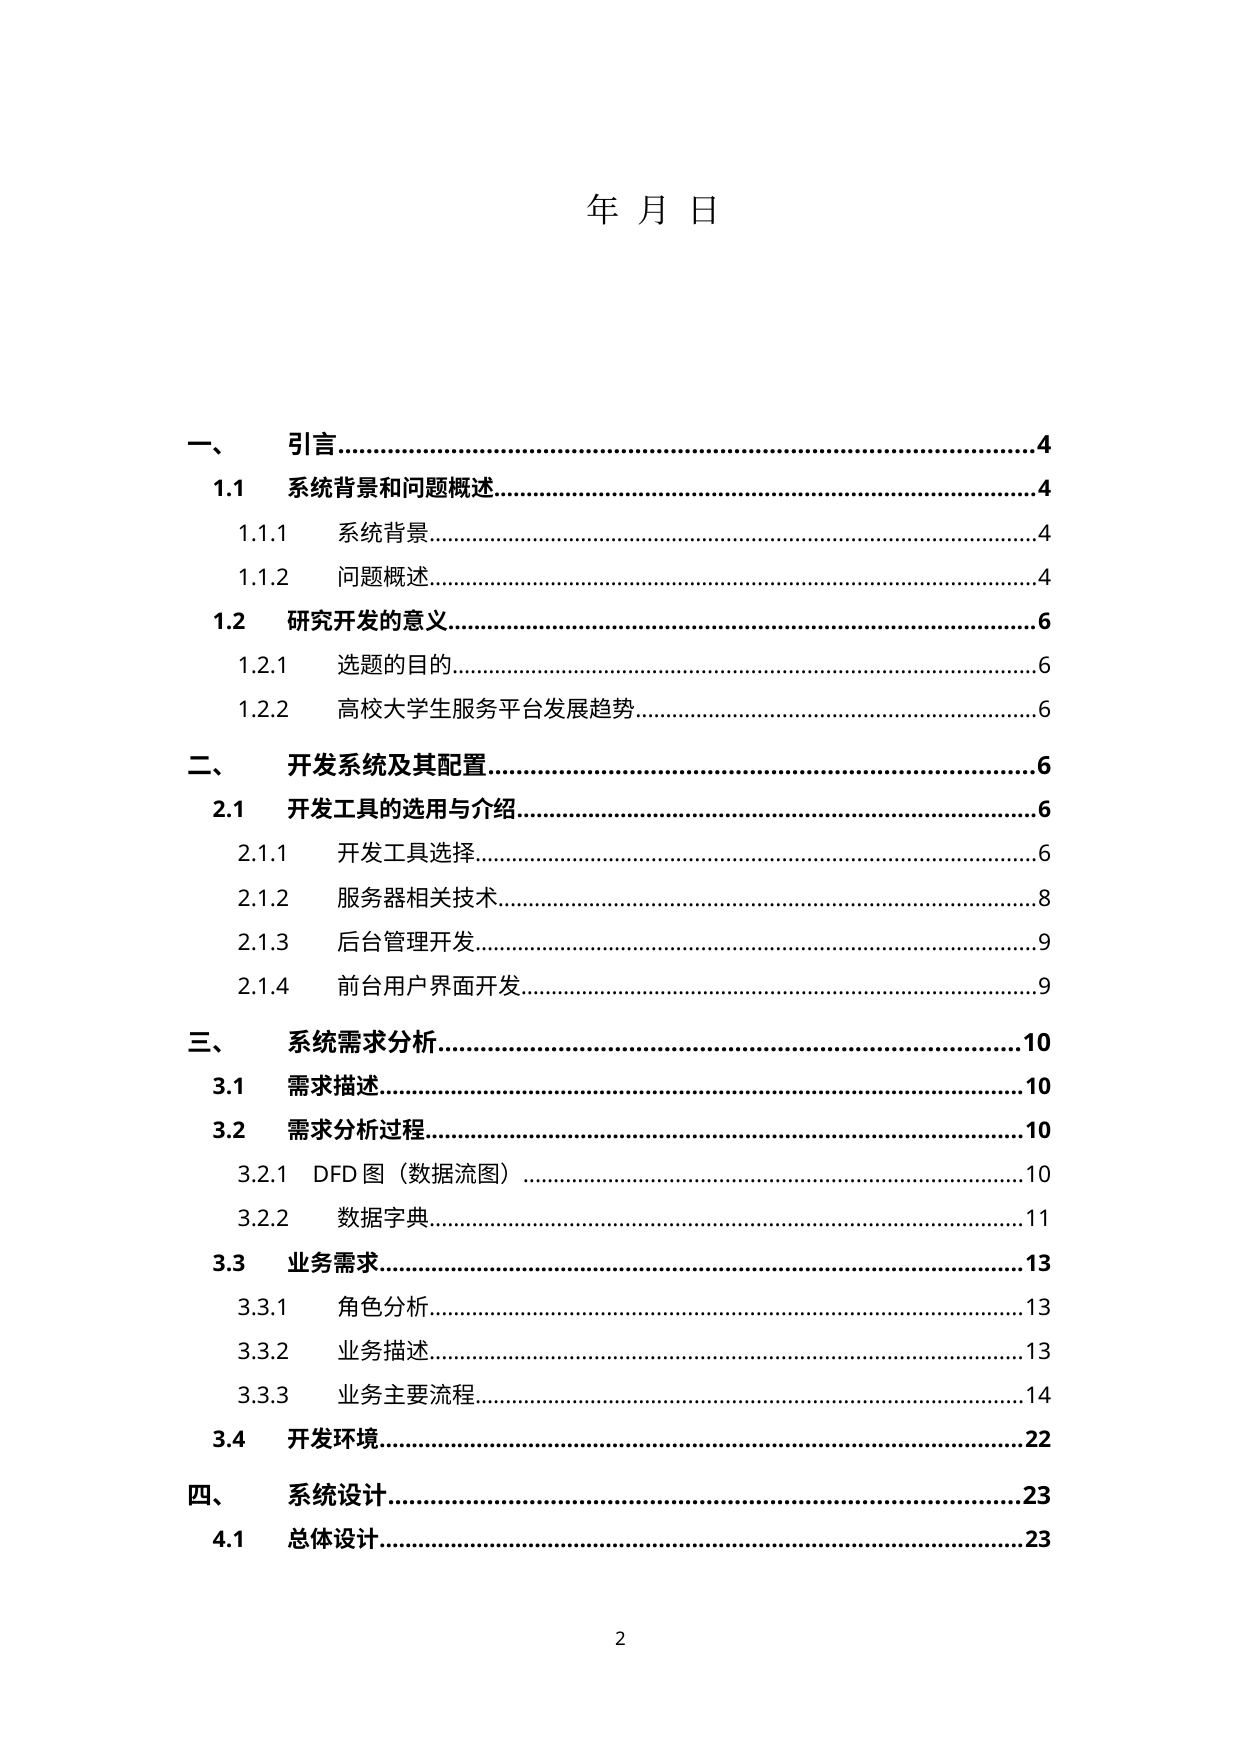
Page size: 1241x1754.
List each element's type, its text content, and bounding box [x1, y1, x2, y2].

text 3.4 开发环境 22 [212, 1415, 1053, 1459]
text 3.1 需求描述 10 [212, 1063, 1053, 1107]
text 3.3.2 业务描述 13 [237, 1327, 1053, 1371]
text 3.2.1 DFD图（数据流图） 10 [237, 1151, 1053, 1195]
text 4.1 总体设计 23 [212, 1516, 1053, 1560]
text 年 月 日 [187, 172, 1053, 232]
text 1.2 研究开发的意义 6 [212, 597, 1053, 641]
text 2.1.4 前台用户界面开发 9 [237, 962, 1053, 1006]
text 二、 开发系统及其配置 6 [187, 742, 1053, 786]
text 三、 系统需求分析 10 [187, 1019, 1053, 1063]
text 1.2.2 高校大学生服务平台发展趋势 6 [237, 685, 1053, 729]
text 1.1 系统背景和问题概述 4 [212, 465, 1053, 509]
text 3.3.3 业务主要流程 14 [237, 1371, 1053, 1415]
text 3.2 需求分析过程 10 [212, 1107, 1053, 1151]
text 1.1.1 系统背景 4 [237, 509, 1053, 553]
text 2.1.2 服务器相关技术 8 [237, 874, 1053, 918]
text 一、 引言 4 [187, 421, 1053, 465]
text 四、 系统设计 23 [187, 1472, 1053, 1516]
text 2.1.3 后台管理开发 9 [237, 918, 1053, 962]
text 3.3 业务需求 13 [212, 1239, 1053, 1283]
text 2.1 开发工具的选用与介绍 6 [212, 786, 1053, 830]
text 1.2.1 选题的目的 6 [237, 641, 1053, 685]
text 3.3.1 角色分析 13 [237, 1283, 1053, 1327]
text 1.1.2 问题概述 4 [237, 553, 1053, 597]
text 3.2.2 数据字典 11 [237, 1195, 1053, 1239]
text 2.1.1 开发工具选择 6 [237, 830, 1053, 874]
